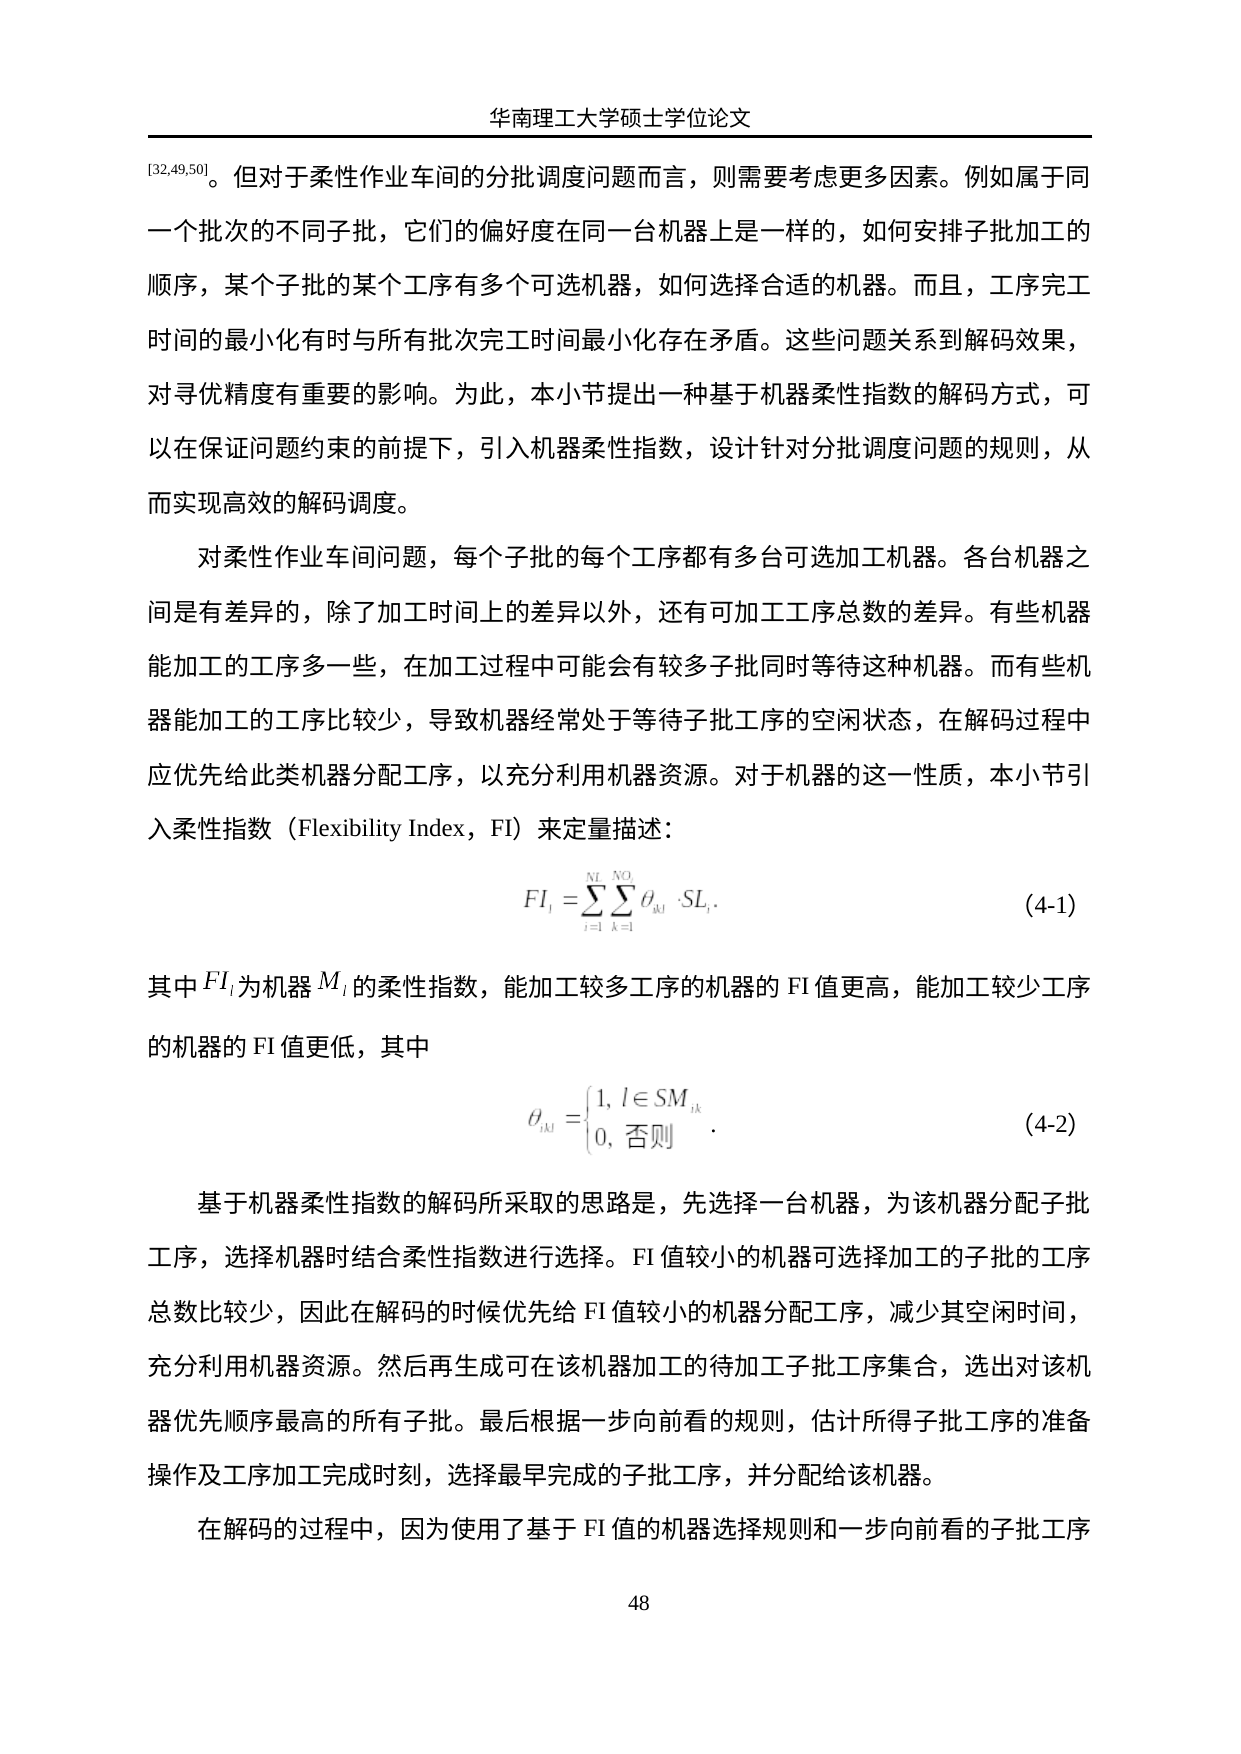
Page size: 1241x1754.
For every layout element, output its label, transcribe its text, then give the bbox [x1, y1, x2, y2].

text . （4-2） [148, 1082, 1092, 1165]
text 对柔性作业车间问题，每个子批的每个工序都有多台可选加工机器。各台机器之间是有差异的，除了加工时间上的差异以外，还有可加工工序总数的差异。有些机器能加工的工序多一些，在加工过程中可能会有较多子批同时等待这种机器。而有些机器能加工的工序比较少，导致机器经常处于等待子批工序的空闲状态，在解码过程中应优先给此类机器分配工序，以充分利用机器资源。对于机器的这一性质，本小节引入柔性指数（Flexibility Index，FI）来定量描述： [148, 538, 1092, 846]
text 基于机器柔性指数的解码所采取的思路是，先选择一台机器，为该机器分配子批工序，选择机器时结合柔性指数进行选择。FI值较小的机器可选择加工的子批的工序总数比较少，因此在解码的时候优先给FI值较小的机器分配工序，减少其空闲时间，充分利用机器资源。然后再生成可在该机器加工的待加工子批工序集合，选出对该机器优先顺序最高的所有子批。最后根据一步向前看的规则，估计所得子批工序的准备操作及工序加工完成时刻，选择最早完成的子批工序，并分配给该机器。 [148, 1183, 1092, 1492]
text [148, 1510, 1092, 1546]
text 其中为机器的柔性指数，能加工较多工序的机器的FI值更高，能加工较少工序的机器的FI值更低，其中 [148, 963, 1092, 1063]
text （4-1） [148, 864, 1092, 944]
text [148, 157, 1092, 519]
